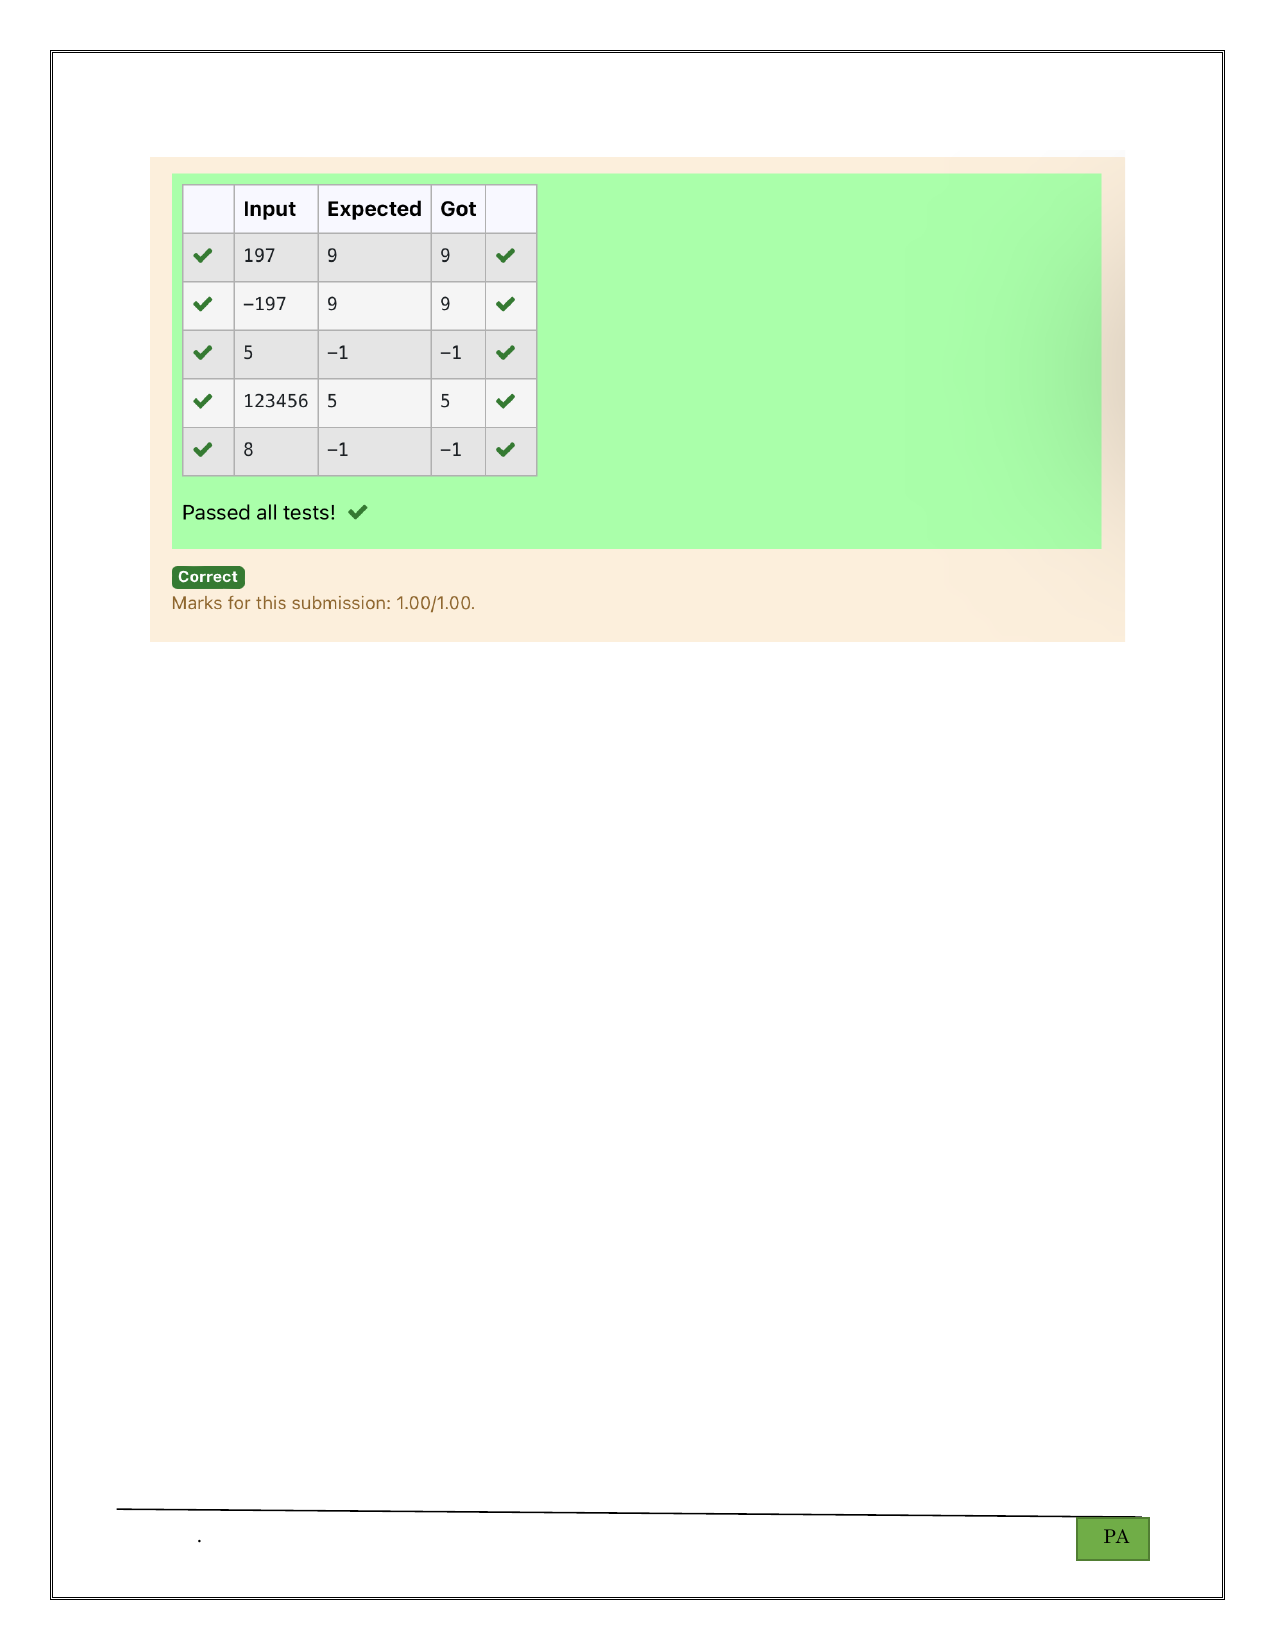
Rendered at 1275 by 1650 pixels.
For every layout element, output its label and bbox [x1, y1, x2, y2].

picture [150, 150, 1125, 642]
